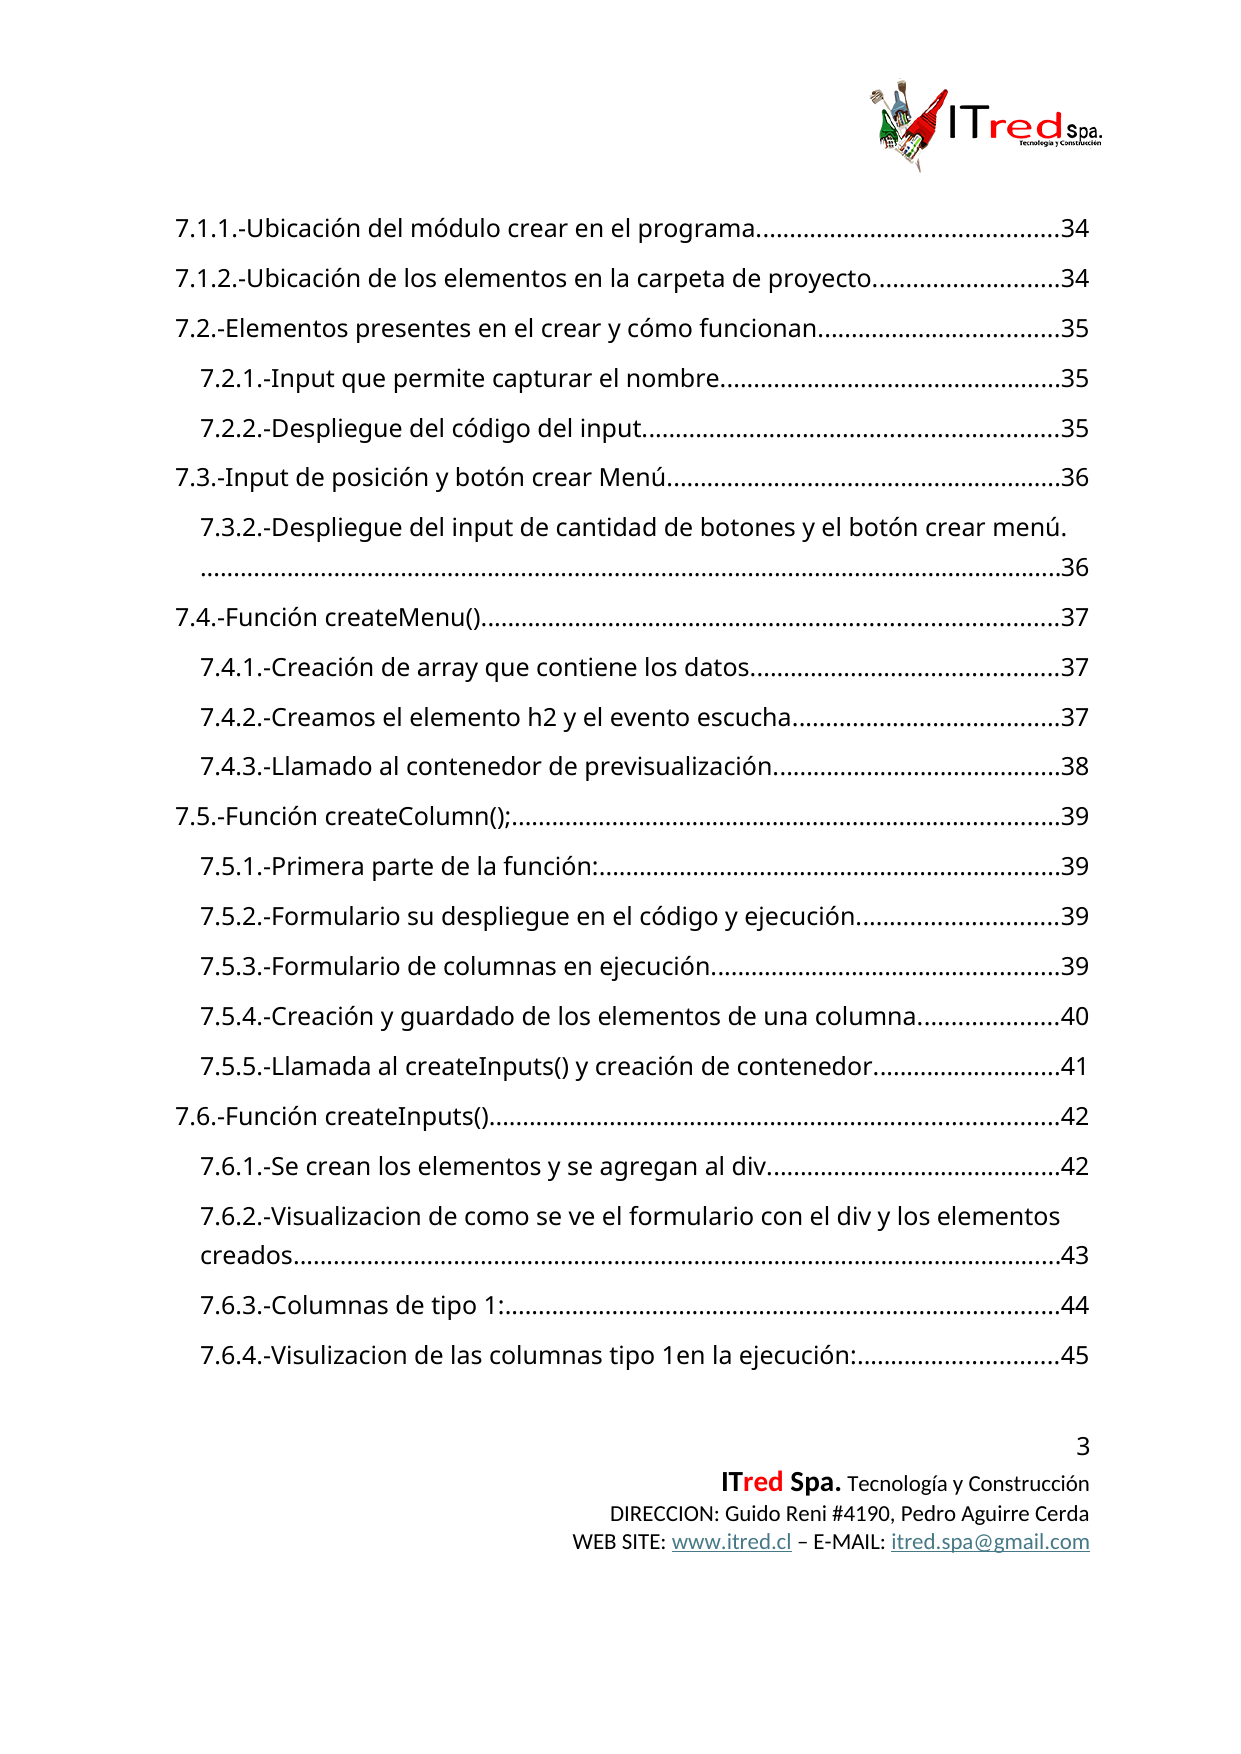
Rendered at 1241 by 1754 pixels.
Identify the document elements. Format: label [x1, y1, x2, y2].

picture [868, 77, 1102, 174]
